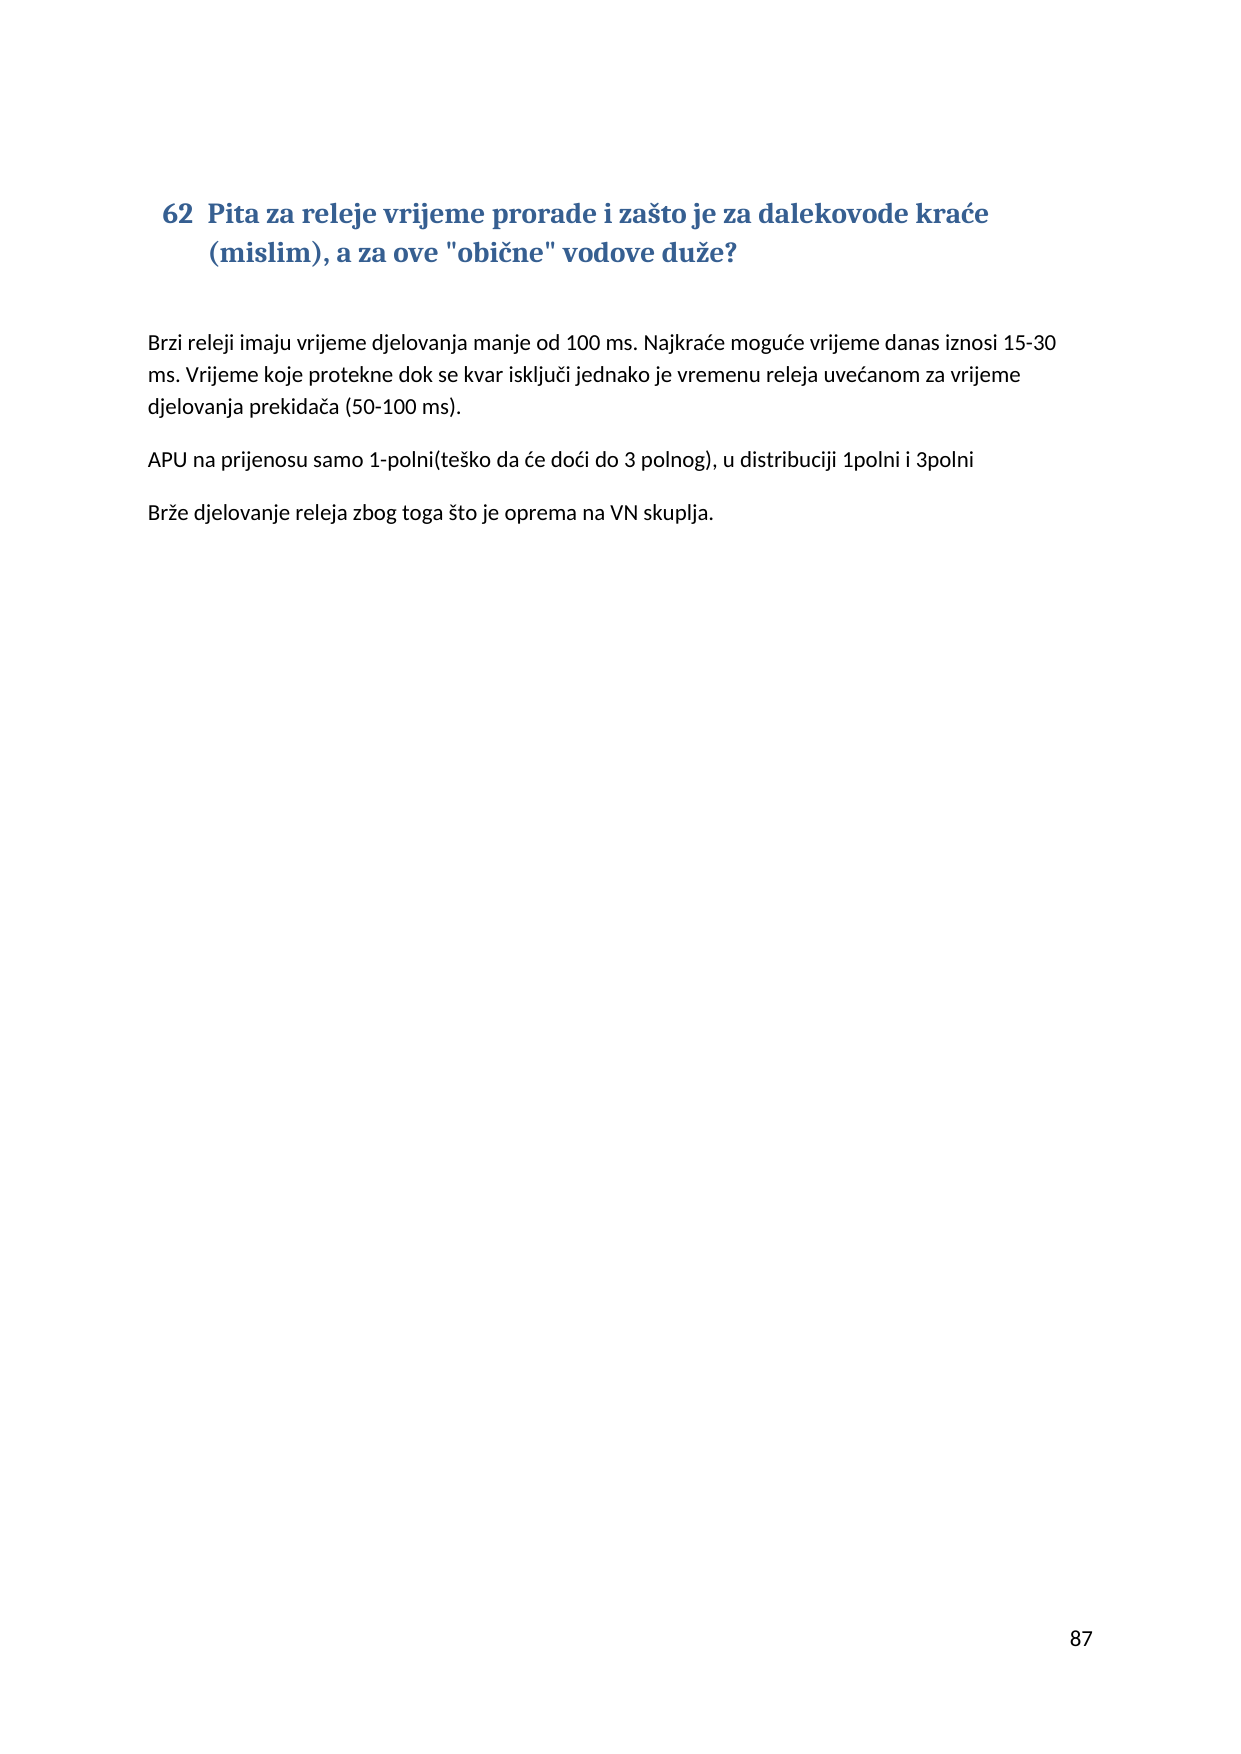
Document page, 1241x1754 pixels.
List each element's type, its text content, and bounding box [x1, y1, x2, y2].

text Brže djelovanje releja zbog toga što je oprema na VN skuplja. [148, 498, 1093, 526]
text APU na prijenosu samo 1-polni(teško da će doći do 3 polnog), u distribuciji 1polni i 3polni [148, 445, 1093, 473]
subtitle Pita za releje vrijeme prorade i zašto je za dalekovode kraće (mislim), a za ove "obične" vodove duže? [162, 198, 1093, 270]
text Brzi releji imaju vrijeme djelovanja manje od 100 ms. Najkraće moguće vrijeme danas iznosi 15-30 ms. Vrijeme koje protekne dok se kvar isključi jednako je vremenu releja uvećanom za vrijeme djelovanja prekidača (50-100 ms). [148, 328, 1093, 420]
